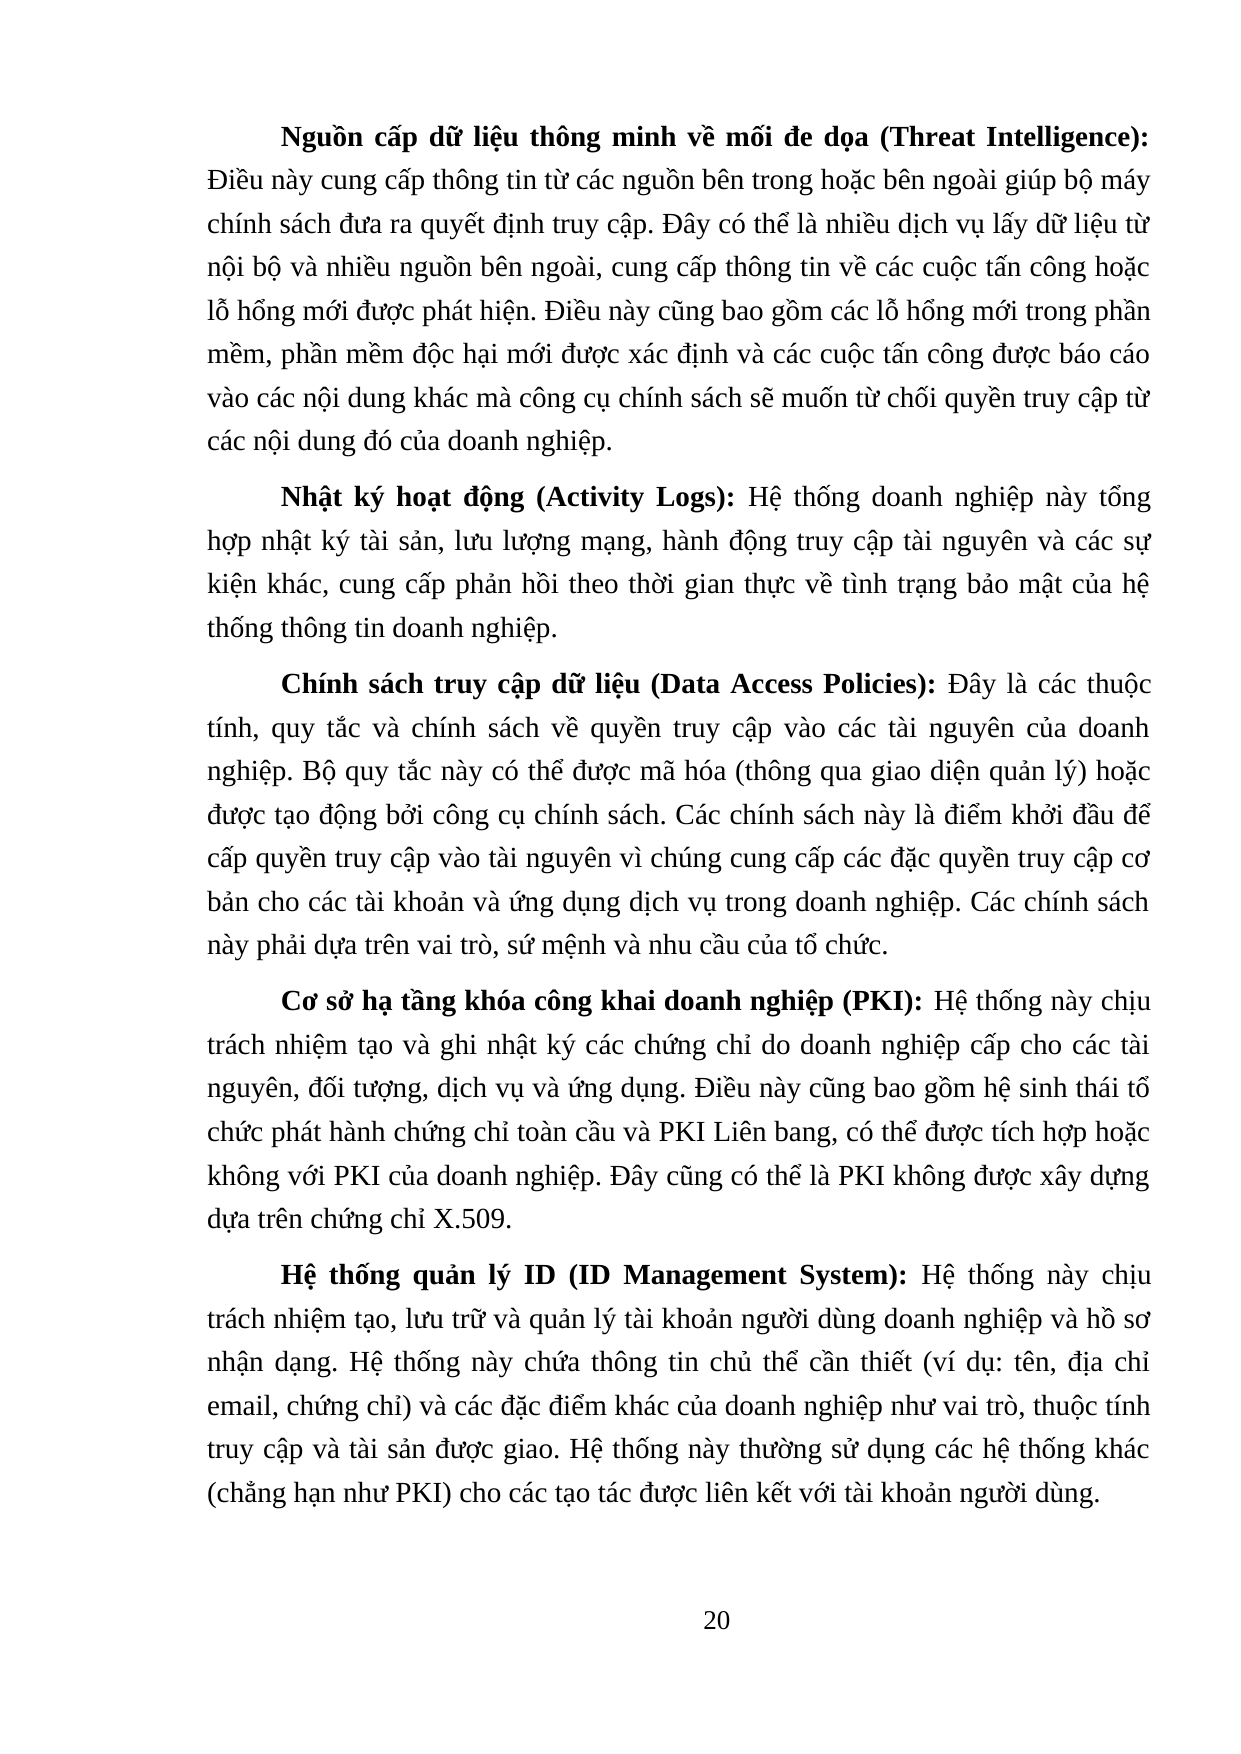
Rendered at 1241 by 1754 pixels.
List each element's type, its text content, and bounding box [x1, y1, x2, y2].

text Nguồn cấp dữ liệu thông minh về mối đe dọa (Threat Intelligence): Điều này cung cấp thông tin từ các nguồn bên trong hoặc bên ngoài giúp bộ máy chính sách đưa ra quyết định truy cập. Đây có thể là nhiều dịch vụ lấy dữ liệu từ nội bộ và nhiều nguồn bên ngoài, cung cấp thông tin về các cuộc tấn công hoặc lỗ hổng mới được phát hiện. Điều này cũng bao gồm các lỗ hổng mới trong phần mềm, phần mềm độc hại mới được xác định và các cuộc tấn công được báo cáo vào các nội dung khác mà công cụ chính sách sẽ muốn từ chối quyền truy cập từ các nội dung đó của doanh nghiệp. [207, 119, 1152, 457]
text Nhật ký hoạt động (Activity Logs): Hệ thống doanh nghiệp này tổng hợp nhật ký tài sản, lưu lượng mạng, hành động truy cập tài nguyên và các sự kiện khác, cung cấp phản hồi theo thời gian thực về tình trạng bảo mật của hệ thống thông tin doanh nghiệp. [207, 479, 1152, 644]
text Chính sách truy cập dữ liệu (Data Access Policies): Đây là các thuộc tính, quy tắc và chính sách về quyền truy cập vào các tài nguyên của doanh nghiệp. Bộ quy tắc này có thể được mã hóa (thông qua giao diện quản lý) hoặc được tạo động bởi công cụ chính sách. Các chính sách này là điểm khởi đầu để cấp quyền truy cập vào tài nguyên vì chúng cung cấp các đặc quyền truy cập cơ bản cho các tài khoản và ứng dụng dịch vụ trong doanh nghiệp. Các chính sách này phải dựa trên vai trò, sứ mệnh và nhu cầu của tổ chức. [207, 666, 1152, 961]
text Cơ sở hạ tầng khóa công khai doanh nghiệp (PKI): Hệ thống này chịu trách nhiệm tạo và ghi nhật ký các chứng chỉ do doanh nghiệp cấp cho các tài nguyên, đối tượng, dịch vụ và ứng dụng. Điều này cũng bao gồm hệ sinh thái tổ chức phát hành chứng chỉ toàn cầu và PKI Liên bang, có thể được tích hợp hoặc không với PKI của doanh nghiệp. Đây cũng có thể là PKI không được xây dựng dựa trên chứng chỉ X.509. [207, 983, 1152, 1235]
text Hệ thống quản lý ID (ID Management System): Hệ thống này chịu trách nhiệm tạo, lưu trữ và quản lý tài khoản người dùng doanh nghiệp và hồ sơ nhận dạng. Hệ thống này chứa thông tin chủ thể cần thiết (ví dụ: tên, địa chỉ email, chứng chỉ) và các đặc điểm khác của doanh nghiệp như vai trò, thuộc tính truy cập và tài sản được giao. Hệ thống này thường sử dụng các hệ thống khác (chẳng hạn như PKI) cho các tạo tác được liên kết với tài khoản người dùng. [207, 1257, 1152, 1508]
